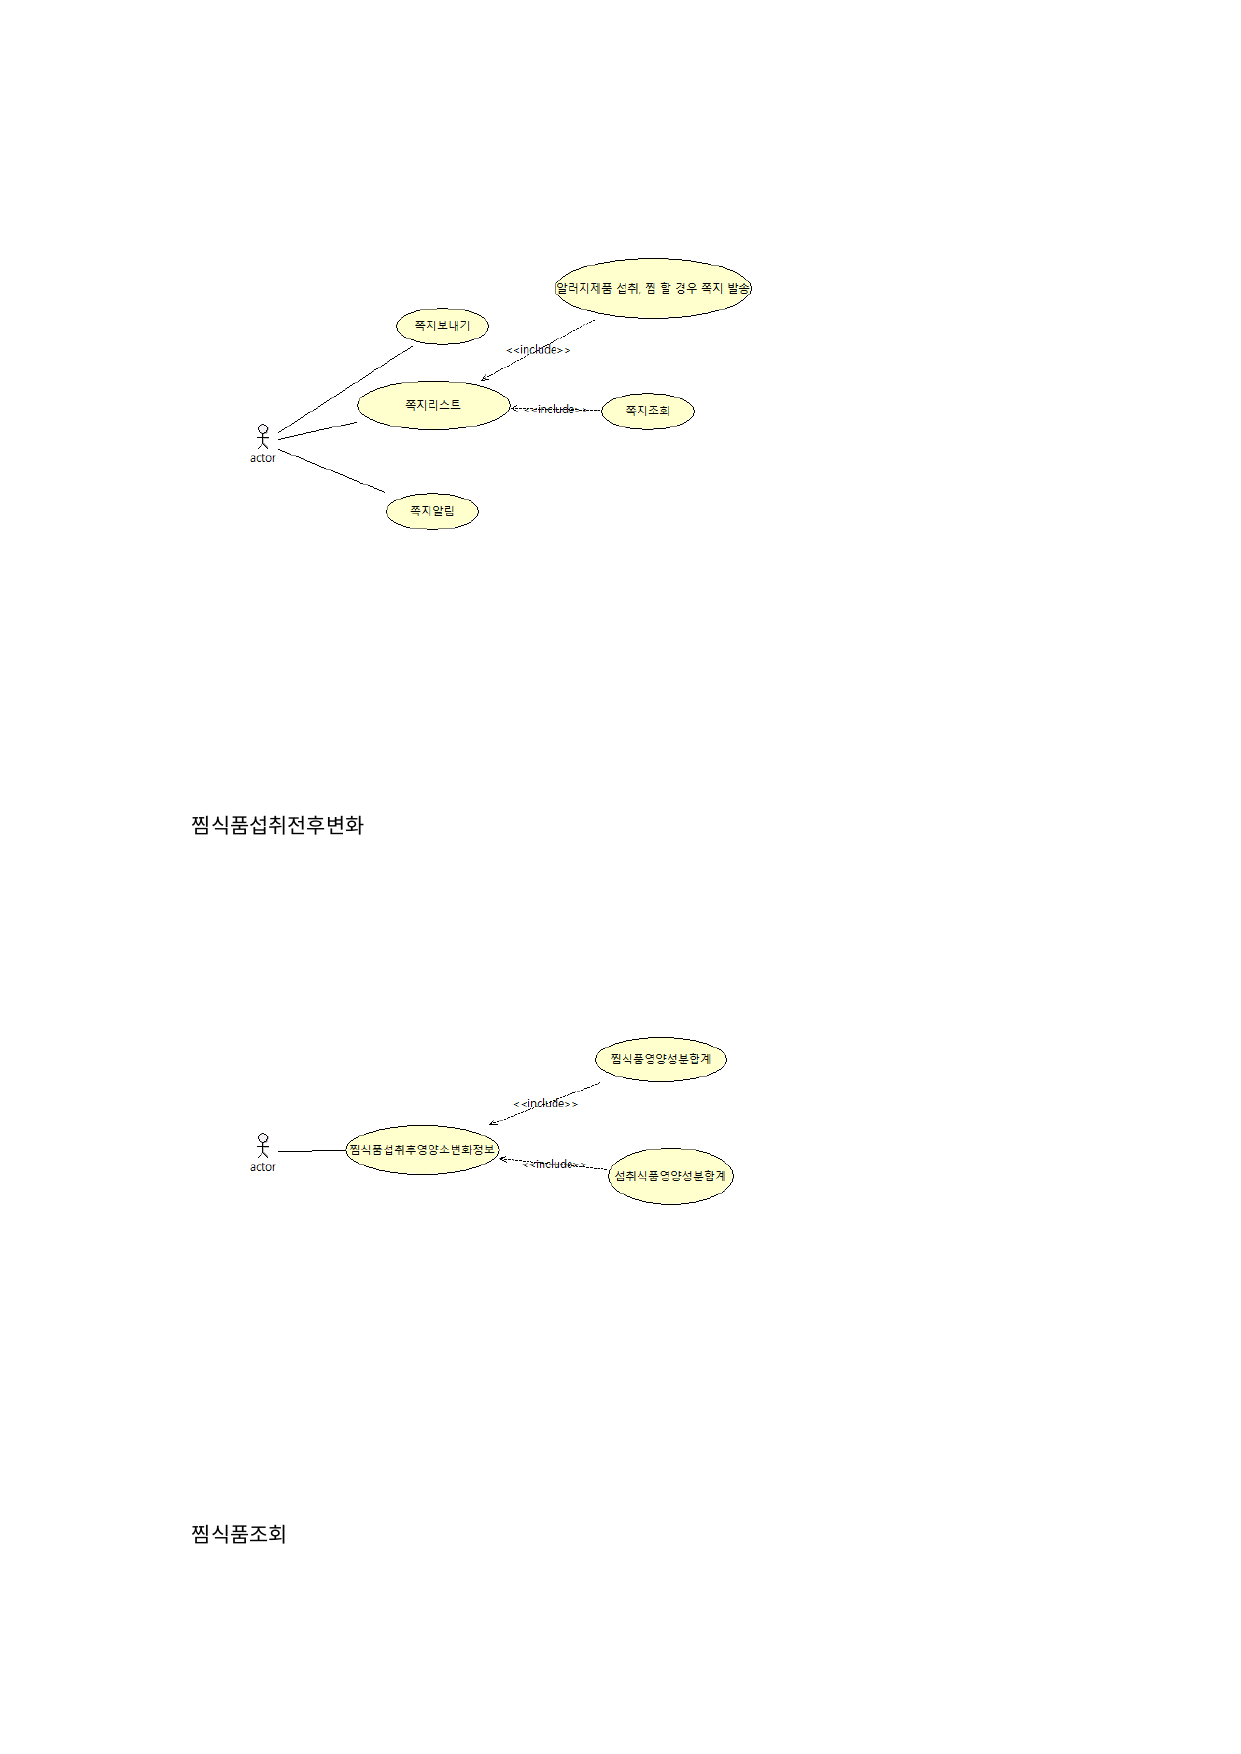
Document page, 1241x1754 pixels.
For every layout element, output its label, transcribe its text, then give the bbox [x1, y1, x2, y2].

picture [191, 150, 1131, 791]
text 찜식품조회 [192, 1518, 1090, 1548]
picture [191, 858, 1131, 1500]
text 찜식품섭취전후변화 [192, 809, 1090, 840]
